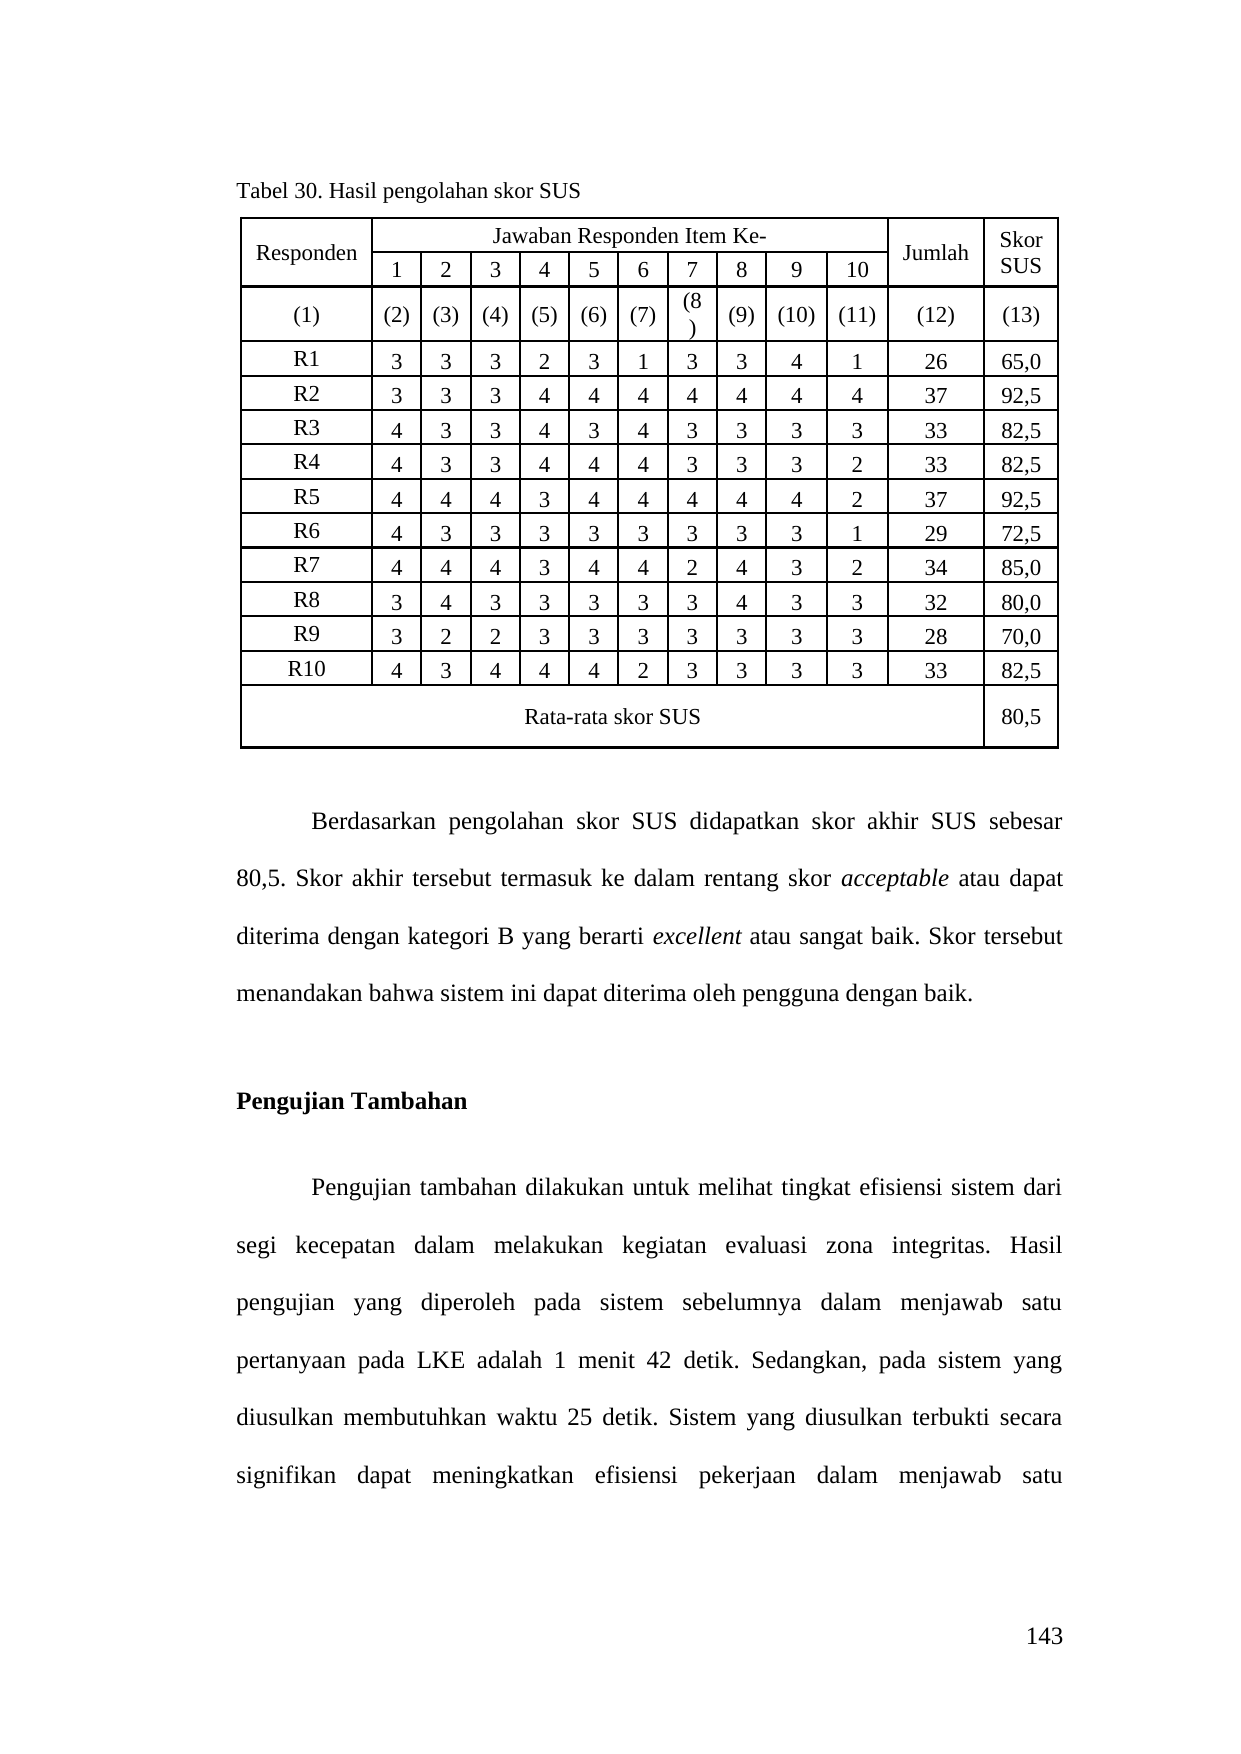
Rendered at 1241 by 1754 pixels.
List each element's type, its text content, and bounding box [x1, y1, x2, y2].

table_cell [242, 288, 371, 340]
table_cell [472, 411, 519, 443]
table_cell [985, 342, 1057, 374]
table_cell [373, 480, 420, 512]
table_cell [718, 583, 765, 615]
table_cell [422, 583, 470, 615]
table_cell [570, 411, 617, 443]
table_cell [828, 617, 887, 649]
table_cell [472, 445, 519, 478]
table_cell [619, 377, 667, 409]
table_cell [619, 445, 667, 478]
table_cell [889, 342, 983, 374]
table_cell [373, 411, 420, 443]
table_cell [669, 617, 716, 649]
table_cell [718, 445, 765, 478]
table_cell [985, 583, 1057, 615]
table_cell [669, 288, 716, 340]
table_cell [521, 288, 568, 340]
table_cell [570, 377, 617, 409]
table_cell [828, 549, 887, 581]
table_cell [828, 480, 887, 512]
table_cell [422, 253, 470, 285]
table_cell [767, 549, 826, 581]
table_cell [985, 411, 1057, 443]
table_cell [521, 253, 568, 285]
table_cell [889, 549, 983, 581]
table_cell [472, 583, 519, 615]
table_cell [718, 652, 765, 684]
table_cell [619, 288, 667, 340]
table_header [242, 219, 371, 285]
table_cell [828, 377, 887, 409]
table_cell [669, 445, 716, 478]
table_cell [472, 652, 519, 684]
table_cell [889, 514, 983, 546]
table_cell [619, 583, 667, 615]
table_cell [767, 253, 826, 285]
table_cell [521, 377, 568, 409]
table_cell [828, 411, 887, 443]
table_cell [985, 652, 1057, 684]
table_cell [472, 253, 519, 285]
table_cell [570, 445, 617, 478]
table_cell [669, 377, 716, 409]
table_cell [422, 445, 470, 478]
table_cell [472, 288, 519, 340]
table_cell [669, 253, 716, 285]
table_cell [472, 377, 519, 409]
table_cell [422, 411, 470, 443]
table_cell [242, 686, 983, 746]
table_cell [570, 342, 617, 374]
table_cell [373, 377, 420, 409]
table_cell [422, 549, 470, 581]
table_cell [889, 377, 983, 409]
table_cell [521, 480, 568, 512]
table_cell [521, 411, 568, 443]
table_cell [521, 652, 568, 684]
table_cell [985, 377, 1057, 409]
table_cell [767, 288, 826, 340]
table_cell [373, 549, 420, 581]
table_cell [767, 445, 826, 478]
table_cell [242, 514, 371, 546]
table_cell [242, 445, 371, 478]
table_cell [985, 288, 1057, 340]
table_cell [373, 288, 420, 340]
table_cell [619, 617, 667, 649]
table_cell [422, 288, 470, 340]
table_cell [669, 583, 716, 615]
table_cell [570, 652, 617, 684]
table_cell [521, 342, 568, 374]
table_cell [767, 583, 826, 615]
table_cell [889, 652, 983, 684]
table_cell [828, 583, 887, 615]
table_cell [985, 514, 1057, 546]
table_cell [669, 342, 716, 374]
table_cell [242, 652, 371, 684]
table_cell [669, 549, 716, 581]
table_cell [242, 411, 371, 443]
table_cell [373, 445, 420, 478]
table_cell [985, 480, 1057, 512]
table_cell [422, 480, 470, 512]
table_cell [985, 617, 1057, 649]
text Pengujian Tambahan [236, 1086, 1063, 1115]
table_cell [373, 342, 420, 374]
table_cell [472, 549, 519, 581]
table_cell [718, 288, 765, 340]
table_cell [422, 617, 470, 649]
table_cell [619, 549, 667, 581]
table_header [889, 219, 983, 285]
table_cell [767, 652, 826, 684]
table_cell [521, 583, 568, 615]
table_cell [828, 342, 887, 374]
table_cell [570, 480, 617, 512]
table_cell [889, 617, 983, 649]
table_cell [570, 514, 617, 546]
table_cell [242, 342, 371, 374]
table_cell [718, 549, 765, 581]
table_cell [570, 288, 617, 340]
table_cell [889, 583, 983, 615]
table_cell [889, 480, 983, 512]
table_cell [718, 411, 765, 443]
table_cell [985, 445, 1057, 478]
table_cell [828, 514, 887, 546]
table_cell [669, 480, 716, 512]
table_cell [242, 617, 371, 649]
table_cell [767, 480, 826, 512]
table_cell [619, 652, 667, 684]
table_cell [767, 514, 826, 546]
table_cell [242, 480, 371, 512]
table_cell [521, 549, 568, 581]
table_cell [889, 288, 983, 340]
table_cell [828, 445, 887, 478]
text Tabel 30. Hasil pengolahan skor SUS [236, 177, 1063, 203]
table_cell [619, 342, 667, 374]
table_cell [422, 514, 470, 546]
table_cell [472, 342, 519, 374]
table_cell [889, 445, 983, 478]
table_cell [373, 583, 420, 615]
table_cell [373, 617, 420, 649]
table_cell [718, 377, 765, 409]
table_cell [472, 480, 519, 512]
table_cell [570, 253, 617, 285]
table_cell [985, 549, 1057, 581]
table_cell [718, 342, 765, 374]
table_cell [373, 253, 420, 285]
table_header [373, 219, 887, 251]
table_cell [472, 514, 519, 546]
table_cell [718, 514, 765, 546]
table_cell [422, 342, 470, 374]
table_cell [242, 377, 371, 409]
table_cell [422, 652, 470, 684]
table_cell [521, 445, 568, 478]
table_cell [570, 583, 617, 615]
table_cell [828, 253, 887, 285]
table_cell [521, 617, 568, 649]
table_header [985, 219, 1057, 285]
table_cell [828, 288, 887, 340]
text Berdasarkan pengolahan skor SUS didapatkan skor akhir SUS sebesar 80,5. Skor akhir tersebut termasuk ke dalam rentang skor acceptable atau dapat diterima dengan kategori B yang berarti excellent atau sangat baik. Skor tersebut menandakan bahwa sistem ini dapat diterima oleh pengguna dengan baik. [236, 806, 1063, 1007]
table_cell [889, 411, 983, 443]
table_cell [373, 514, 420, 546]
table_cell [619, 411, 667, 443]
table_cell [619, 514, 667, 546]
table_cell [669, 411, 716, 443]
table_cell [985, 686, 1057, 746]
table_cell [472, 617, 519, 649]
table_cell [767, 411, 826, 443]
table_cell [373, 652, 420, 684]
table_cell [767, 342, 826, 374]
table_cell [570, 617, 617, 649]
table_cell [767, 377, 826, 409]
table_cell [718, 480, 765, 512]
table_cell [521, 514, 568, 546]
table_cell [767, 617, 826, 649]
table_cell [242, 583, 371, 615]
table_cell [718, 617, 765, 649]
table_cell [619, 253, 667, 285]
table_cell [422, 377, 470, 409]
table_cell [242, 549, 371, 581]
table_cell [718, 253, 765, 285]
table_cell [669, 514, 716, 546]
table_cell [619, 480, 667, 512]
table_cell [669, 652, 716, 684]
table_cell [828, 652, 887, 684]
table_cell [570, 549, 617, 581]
